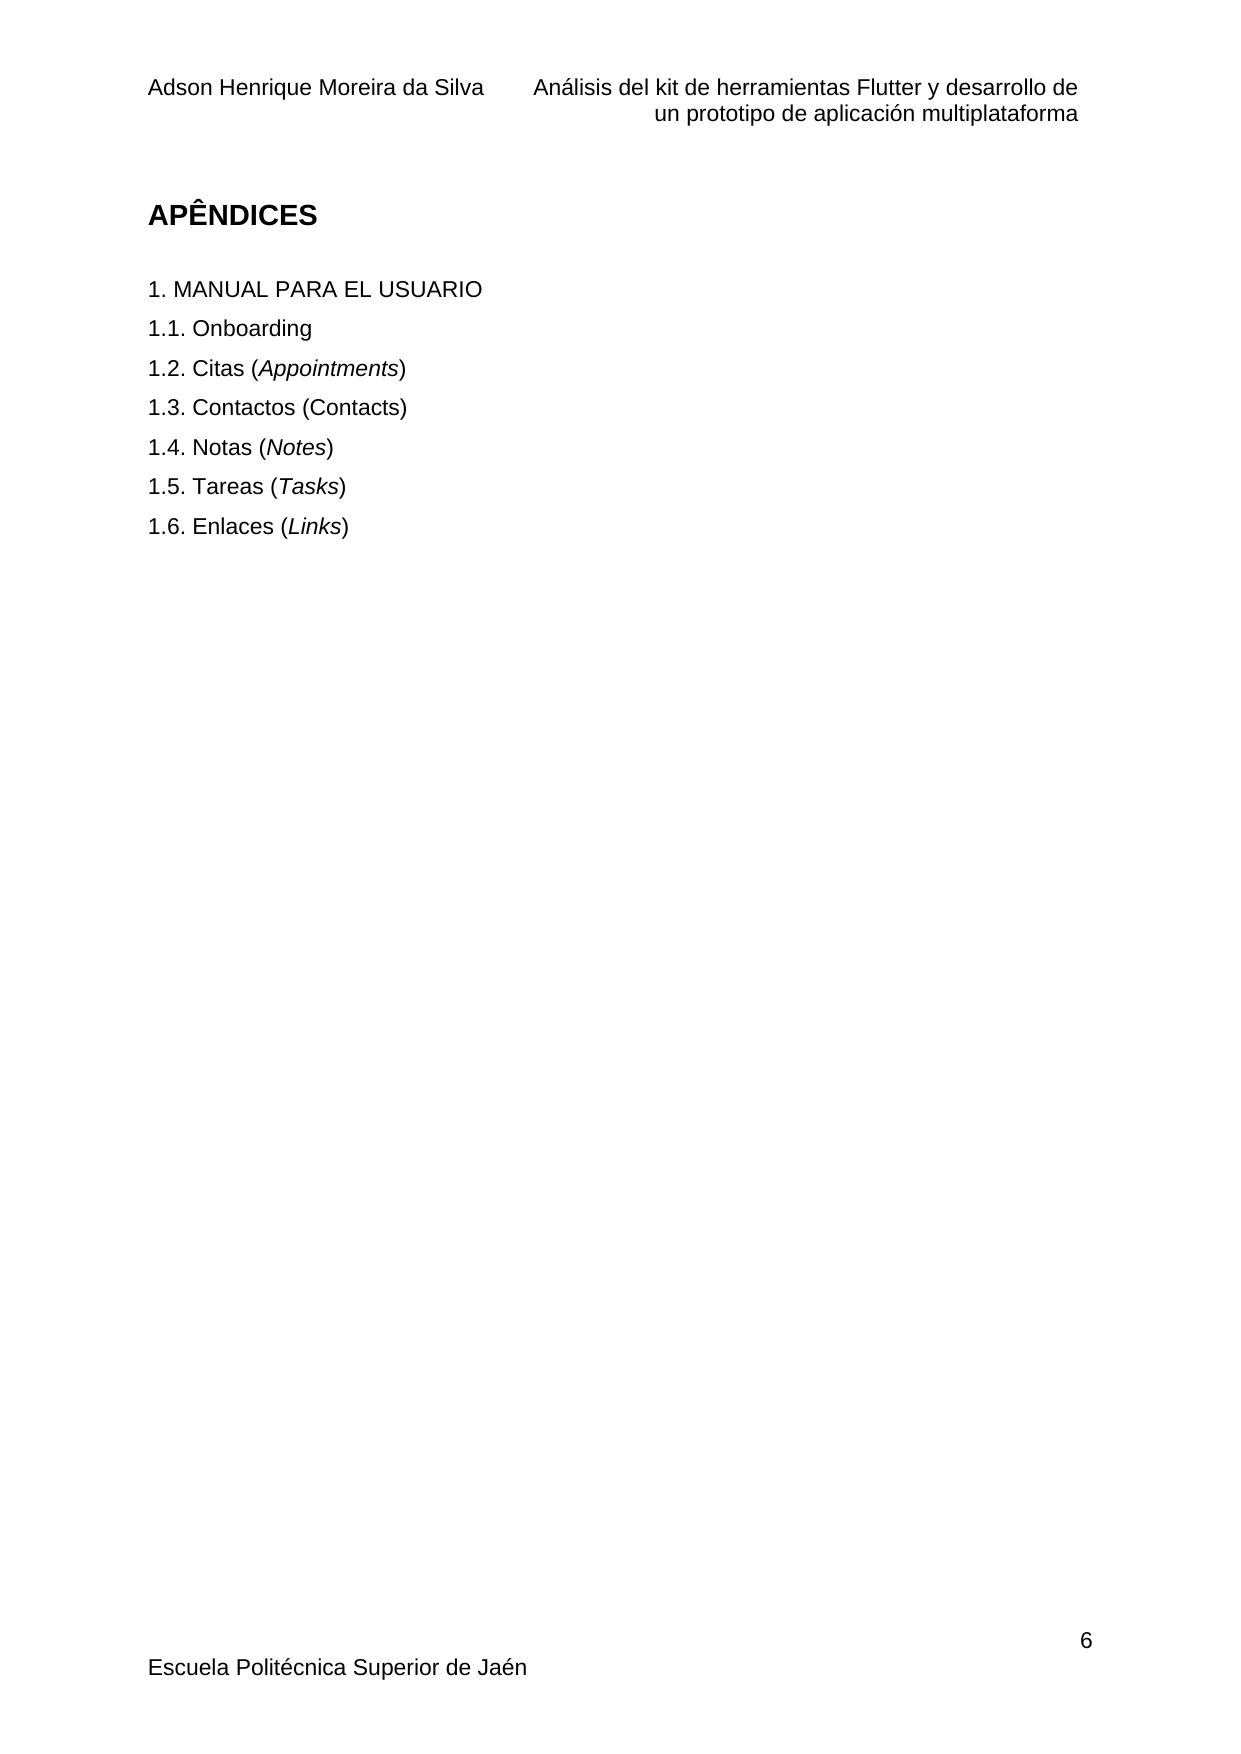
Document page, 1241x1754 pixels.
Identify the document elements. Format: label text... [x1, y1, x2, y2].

text 1.1. Onboarding 89 [148, 315, 1092, 342]
text 1.5. Tareas (Tasks) 101 [148, 473, 1092, 499]
text 1. MANUAL PARA EL USUARIO 89 [148, 276, 1092, 302]
text 1.6. Enlaces (Links) 104 [148, 513, 1092, 539]
text 1.4. Notas (Notes) 98 [148, 434, 1092, 460]
text 1.2. Citas (Appointments) 90 [148, 355, 1092, 381]
subtitle APÊNDICES [148, 198, 1092, 231]
text 1.3. Contactos (Contacts) 94 [148, 394, 1092, 421]
